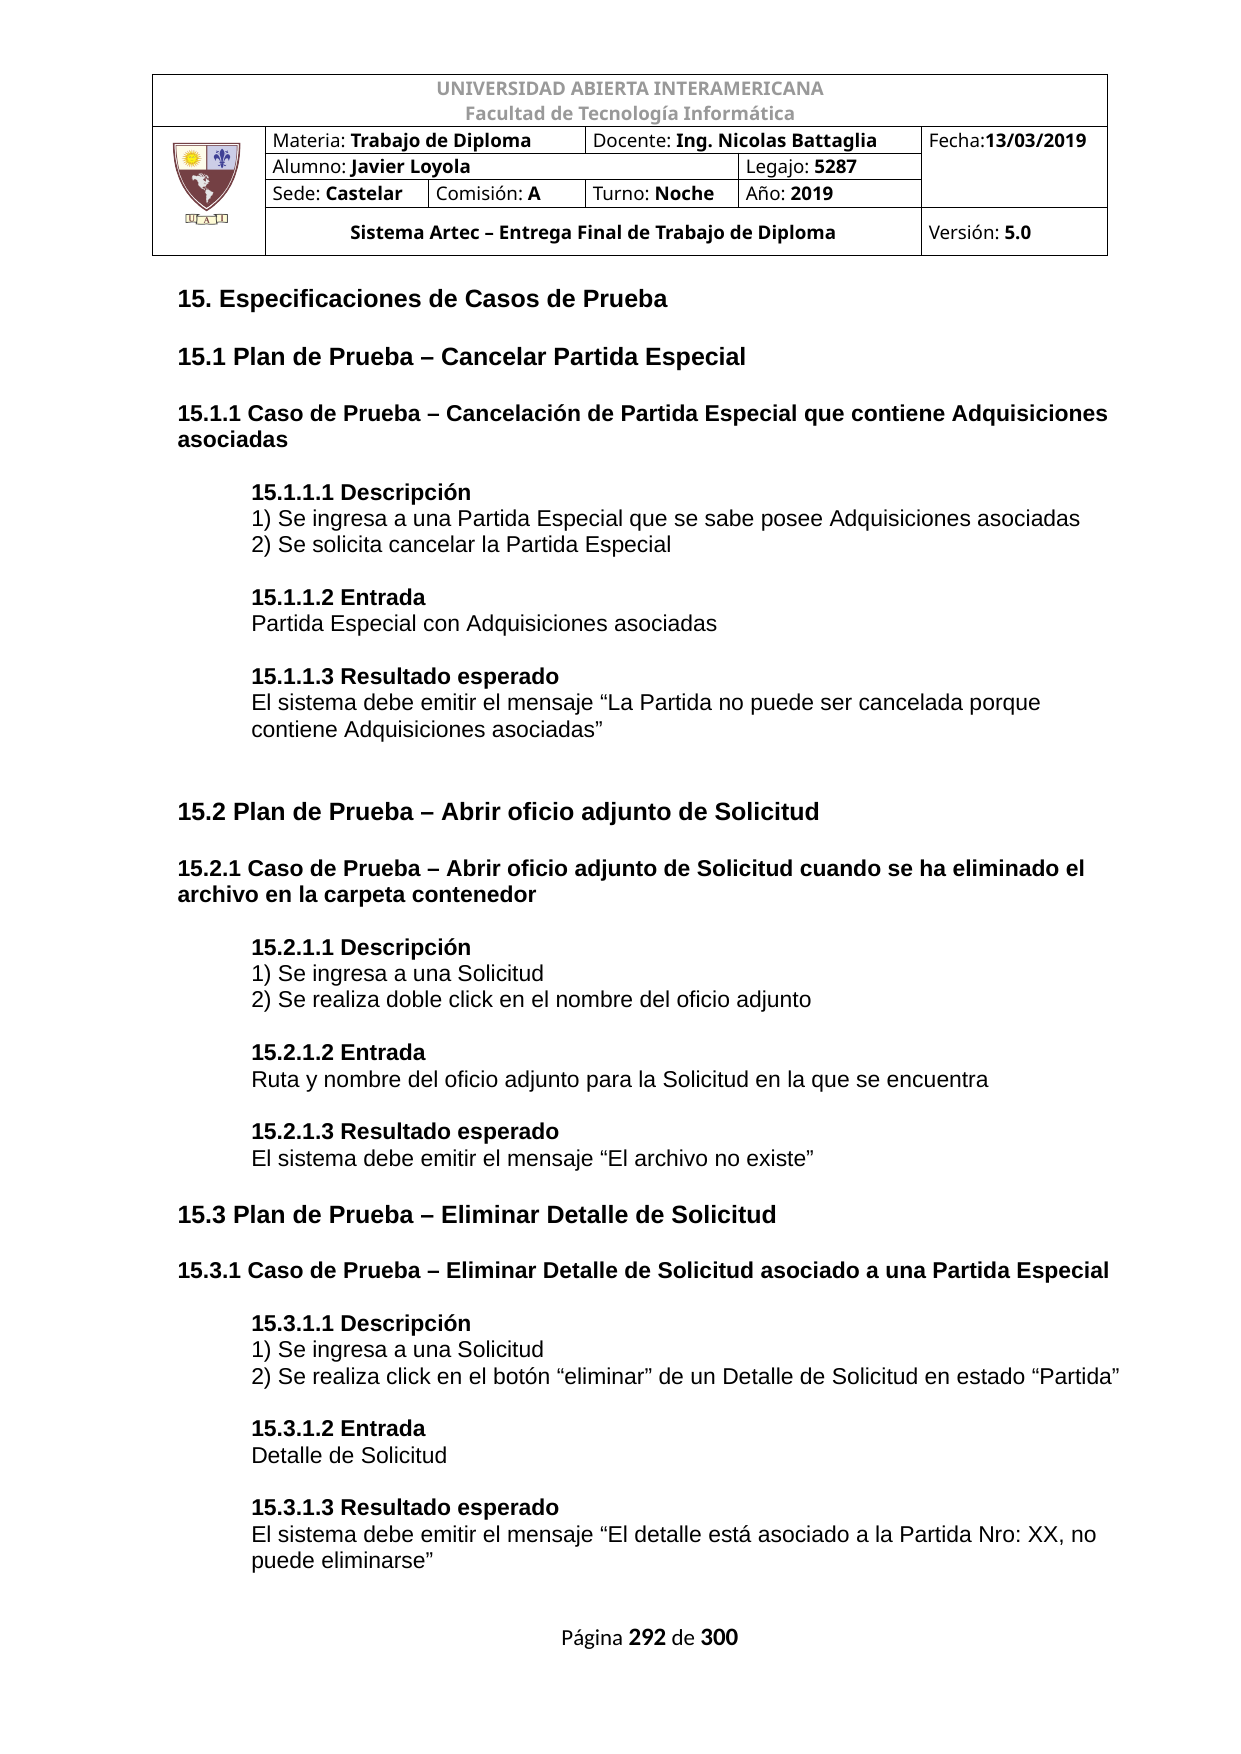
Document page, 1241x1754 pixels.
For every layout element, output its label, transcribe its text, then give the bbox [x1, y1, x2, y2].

text 15.2.1.2 Entrada [251, 1039, 1122, 1066]
text 15.1 Plan de Prueba – Cancelar Partida Especial [177, 342, 1122, 371]
text 15.3.1 Caso de Prueba – Eliminar Detalle de Solicitud asociado a una Partida Especial [177, 1257, 1122, 1283]
text 1) Se ingresa a una Solicitud [251, 960, 1122, 986]
text 15. Especificaciones de Casos de Prueba [177, 284, 1122, 313]
text 15.1.1 Caso de Prueba – Cancelación de Partida Especial que contiene Adquisiciones asociadas [177, 399, 1122, 452]
text El sistema debe emitir el mensaje “El detalle está asociado a la Partida Nro: XX, no puede eliminarse” [251, 1521, 1122, 1573]
text 15.1.1.2 Entrada [251, 584, 1122, 610]
text 15.1.1.1 Descripción [177, 478, 1122, 505]
text 15.2.1.3 Resultado esperado [251, 1118, 1122, 1144]
text 15.2.1.1 Descripción [177, 934, 1122, 960]
text 15.3 Plan de Prueba – Eliminar Detalle de Solicitud [177, 1200, 1122, 1228]
text 2) Se solicita cancelar la Partida Especial [251, 531, 1122, 558]
text 1) Se ingresa a una Solicitud [251, 1336, 1122, 1363]
text Ruta y nombre del oficio adjunto para la Solicitud en la que se encuentra [251, 1066, 1122, 1092]
text El sistema debe emitir el mensaje “La Partida no puede ser cancelada porque contiene Adquisiciones asociadas” [251, 689, 1122, 742]
text 15.2.1 Caso de Prueba – Abrir oficio adjunto de Solicitud cuando se ha eliminado el archivo en la carpeta contenedor [177, 855, 1122, 907]
text El sistema debe emitir el mensaje “El archivo no existe” [251, 1144, 1122, 1171]
text Partida Especial con Adquisiciones asociadas [251, 610, 1122, 637]
text 15.3.1.2 Entrada [251, 1415, 1122, 1442]
text 1) Se ingresa a una Partida Especial que se sabe posee Adquisiciones asociadas [251, 505, 1122, 531]
text 15.3.1.3 Resultado esperado [251, 1494, 1122, 1521]
picture [157, 136, 257, 228]
text Detalle de Solicitud [251, 1442, 1122, 1468]
text 15.3.1.1 Descripción [177, 1310, 1122, 1336]
text 2) Se realiza click en el botón “eliminar” de un Detalle de Solicitud en estado “Partida” [251, 1363, 1122, 1389]
text 15.2 Plan de Prueba – Abrir oficio adjunto de Solicitud [177, 797, 1122, 826]
text 15.1.1.3 Resultado esperado [251, 663, 1122, 689]
text 2) Se realiza doble click en el nombre del oficio adjunto [251, 986, 1122, 1013]
